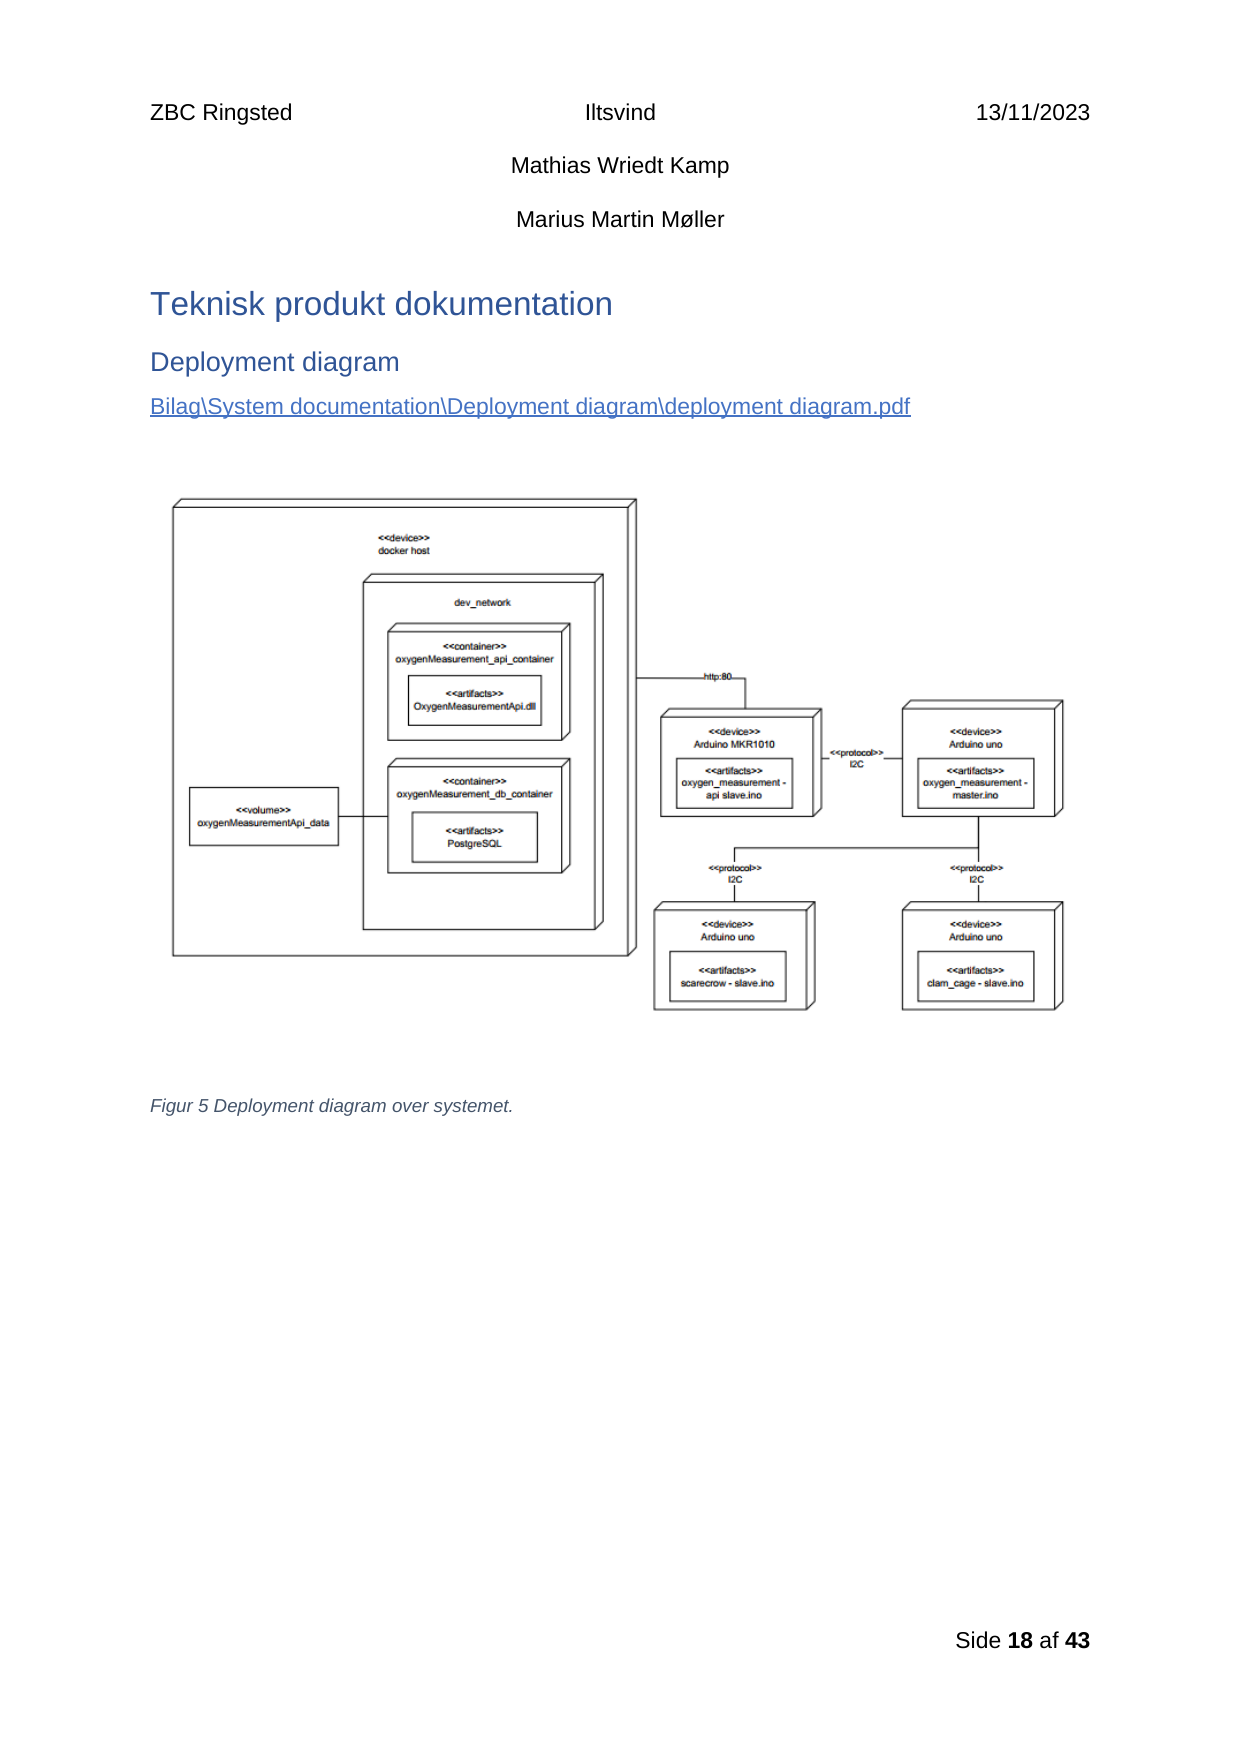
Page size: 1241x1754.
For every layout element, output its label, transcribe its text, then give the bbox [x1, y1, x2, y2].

text Figur 5 Deployment diagram over systemet. [150, 1094, 1090, 1116]
subtitle Teknisk produkt dokumentation [150, 284, 1090, 322]
picture [150, 448, 1091, 1065]
text Bilag\System documentation\Deployment diagram\deployment diagram.pdf [150, 393, 1090, 419]
subtitle Deployment diagram [150, 346, 1090, 377]
